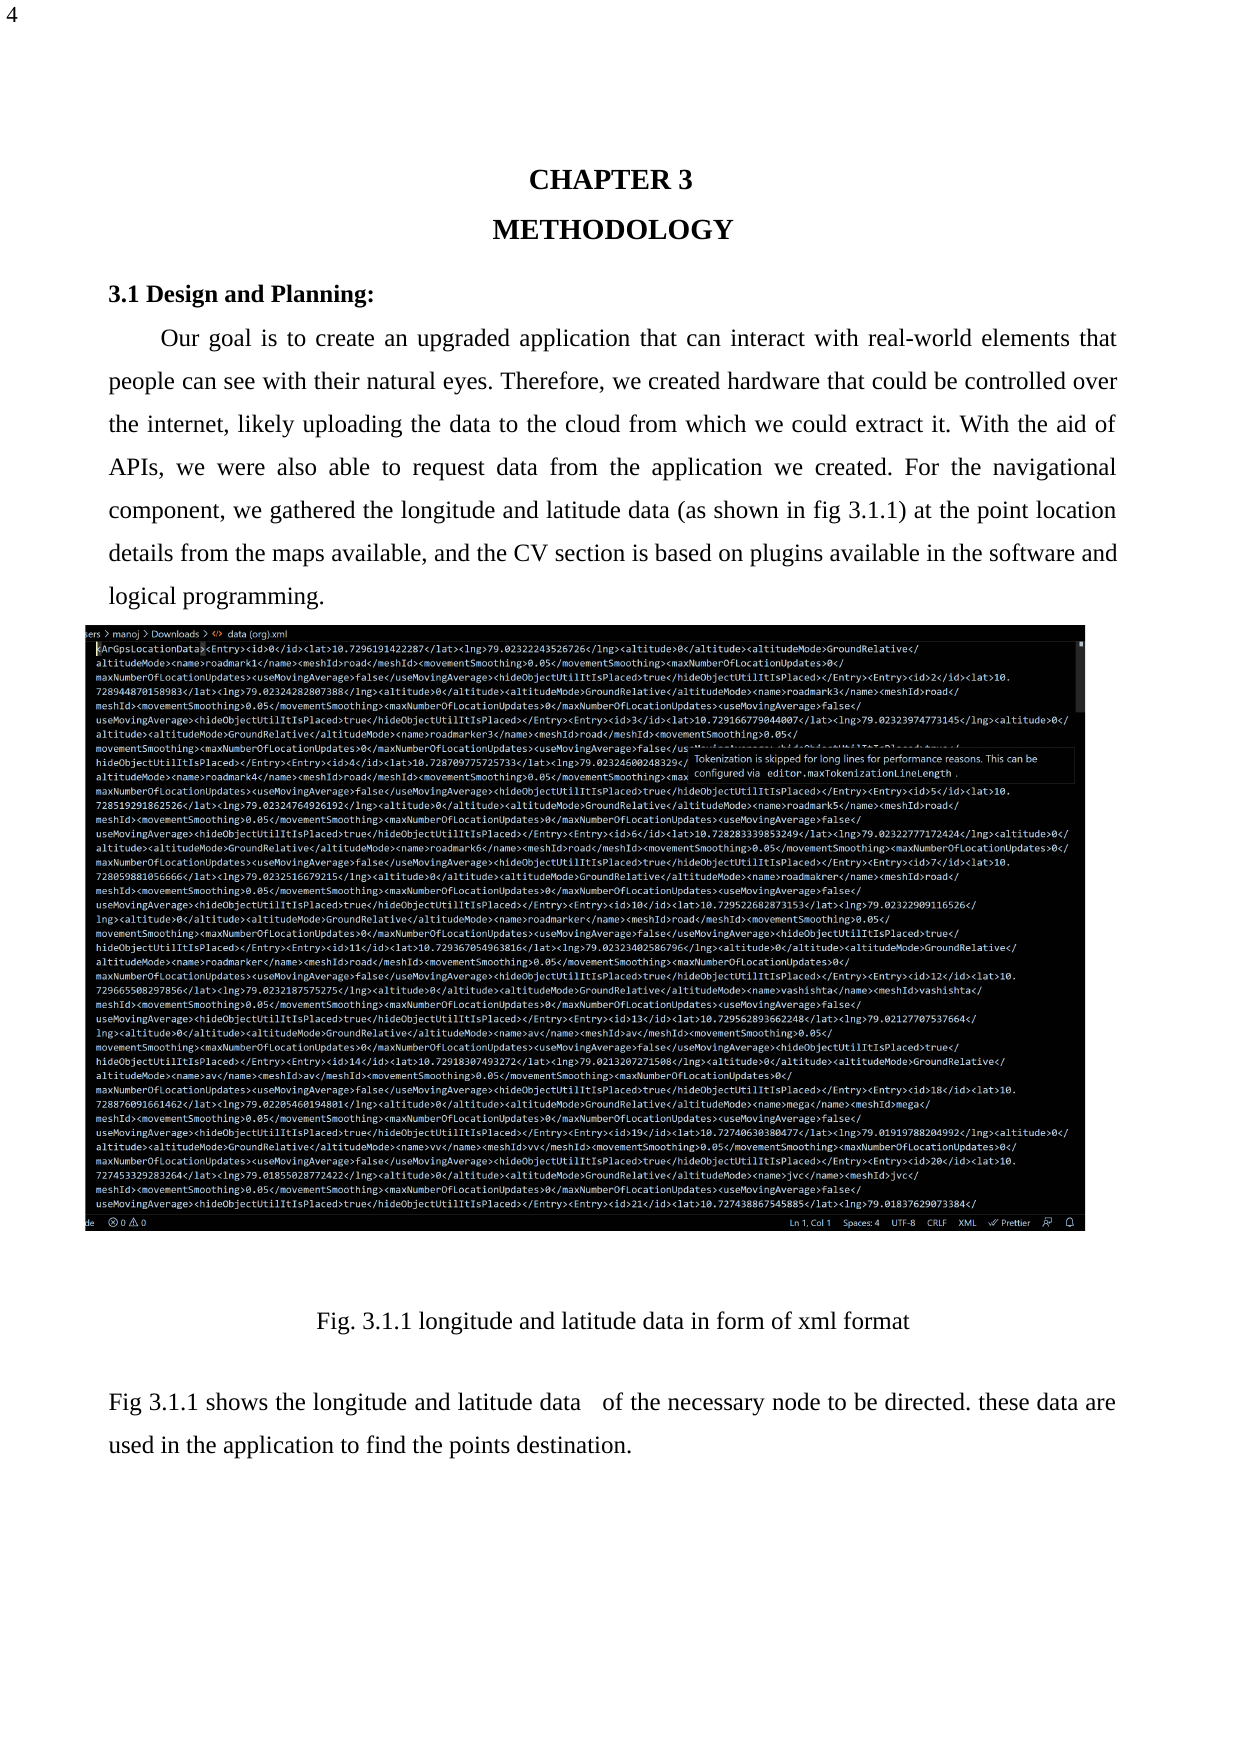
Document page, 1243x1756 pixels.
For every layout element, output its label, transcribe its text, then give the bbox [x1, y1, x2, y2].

text Fig 3.1.1 shows the longitude and latitude data of the necessary node to be directed. these data are used in the application to find the points destination. [108, 1387, 1117, 1459]
subtitle CHAPTER 3 METHODOLOGY [487, 162, 735, 246]
picture [85, 625, 1086, 1231]
subtitle Design and Planning: [108, 279, 1161, 308]
text Our goal is to create an upgraded application that can interact with real-world elements that people can see with their natural eyes. Therefore, we created hardware that could be controlled over the internet, likely uploading the data to the cloud from which we could extract it. With the aid of APIs, we were also able to request data from the application we created. For the navigational component, we gathered the longitude and latitude data (as shown in fig 3.1.1) at the point location details from the maps available, and the CV section is based on plugins available in the software and logical programming. [108, 323, 1118, 610]
text Fig. 3.1.1 longitude and latitude data in form of xml format [128, 1306, 1098, 1334]
